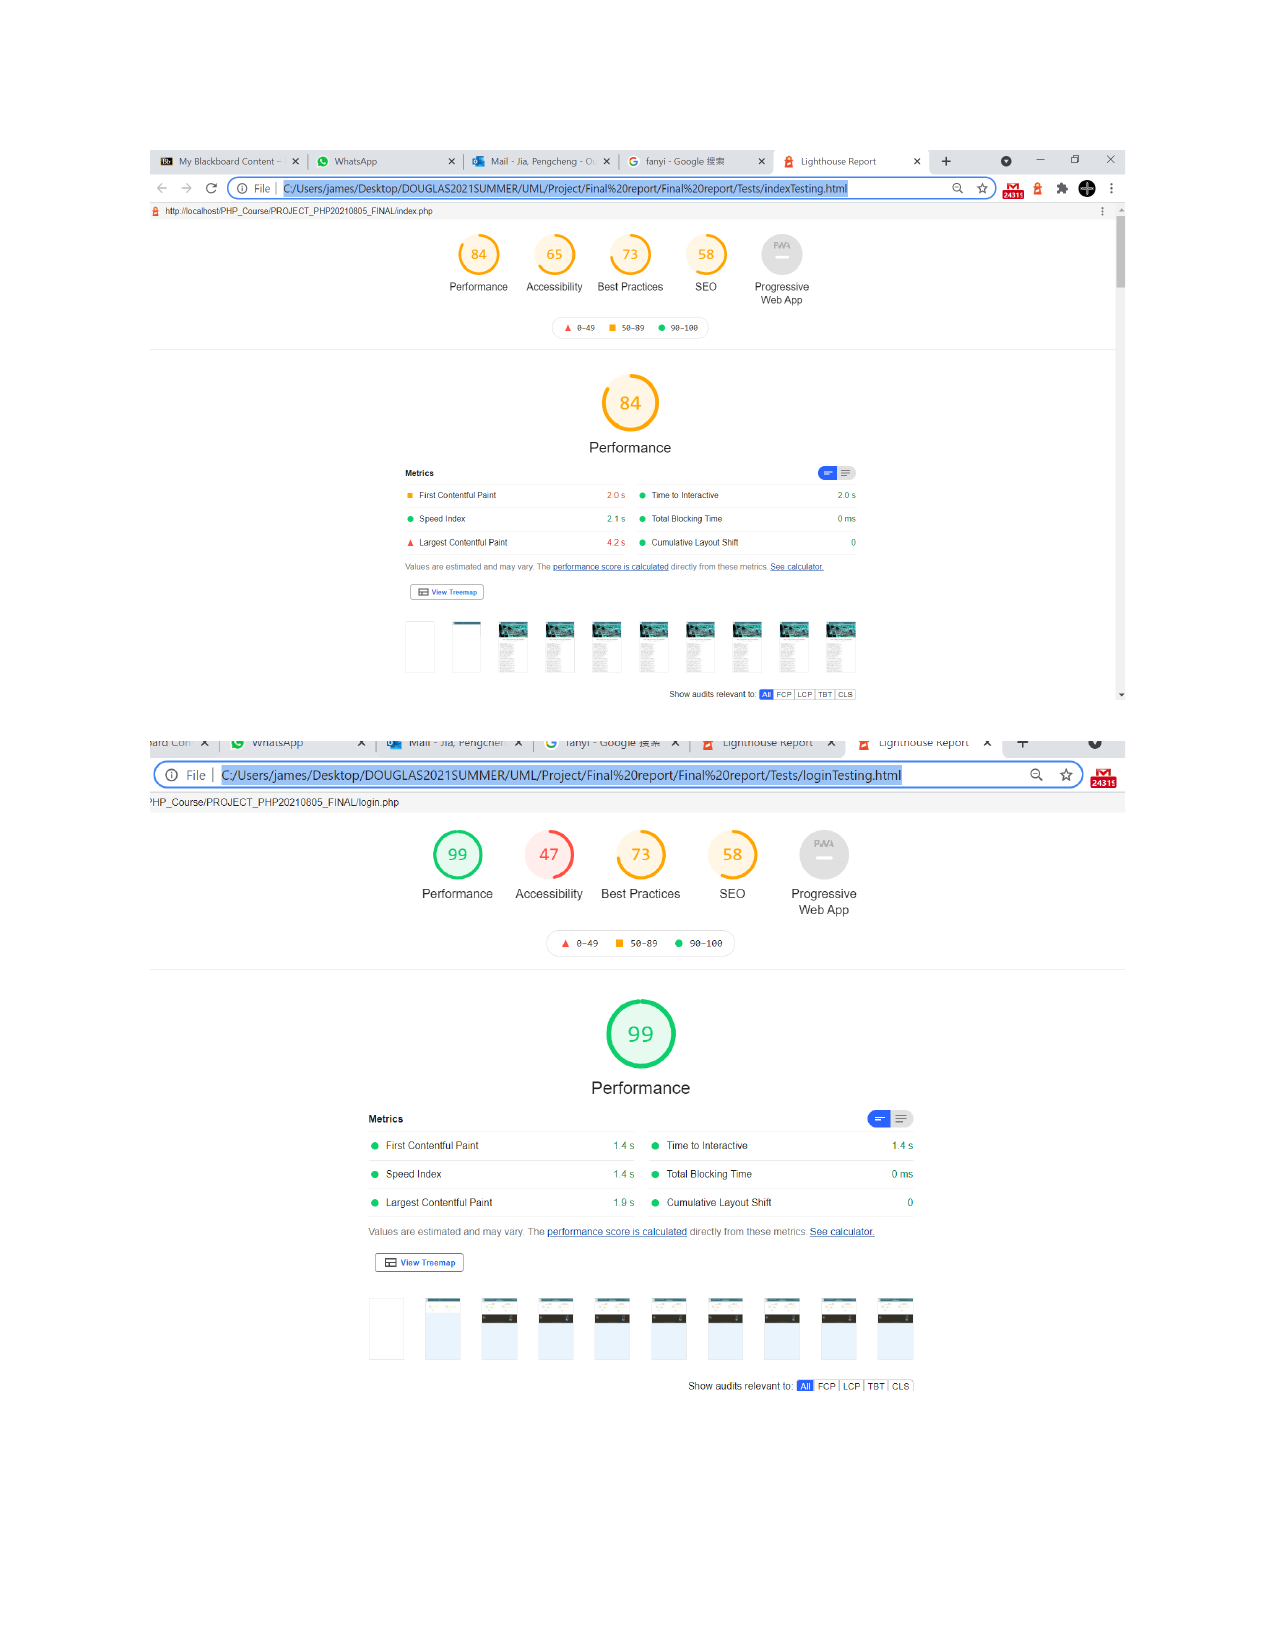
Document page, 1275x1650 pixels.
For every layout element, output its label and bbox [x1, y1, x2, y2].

picture [150, 150, 1125, 700]
picture [150, 741, 1125, 1391]
